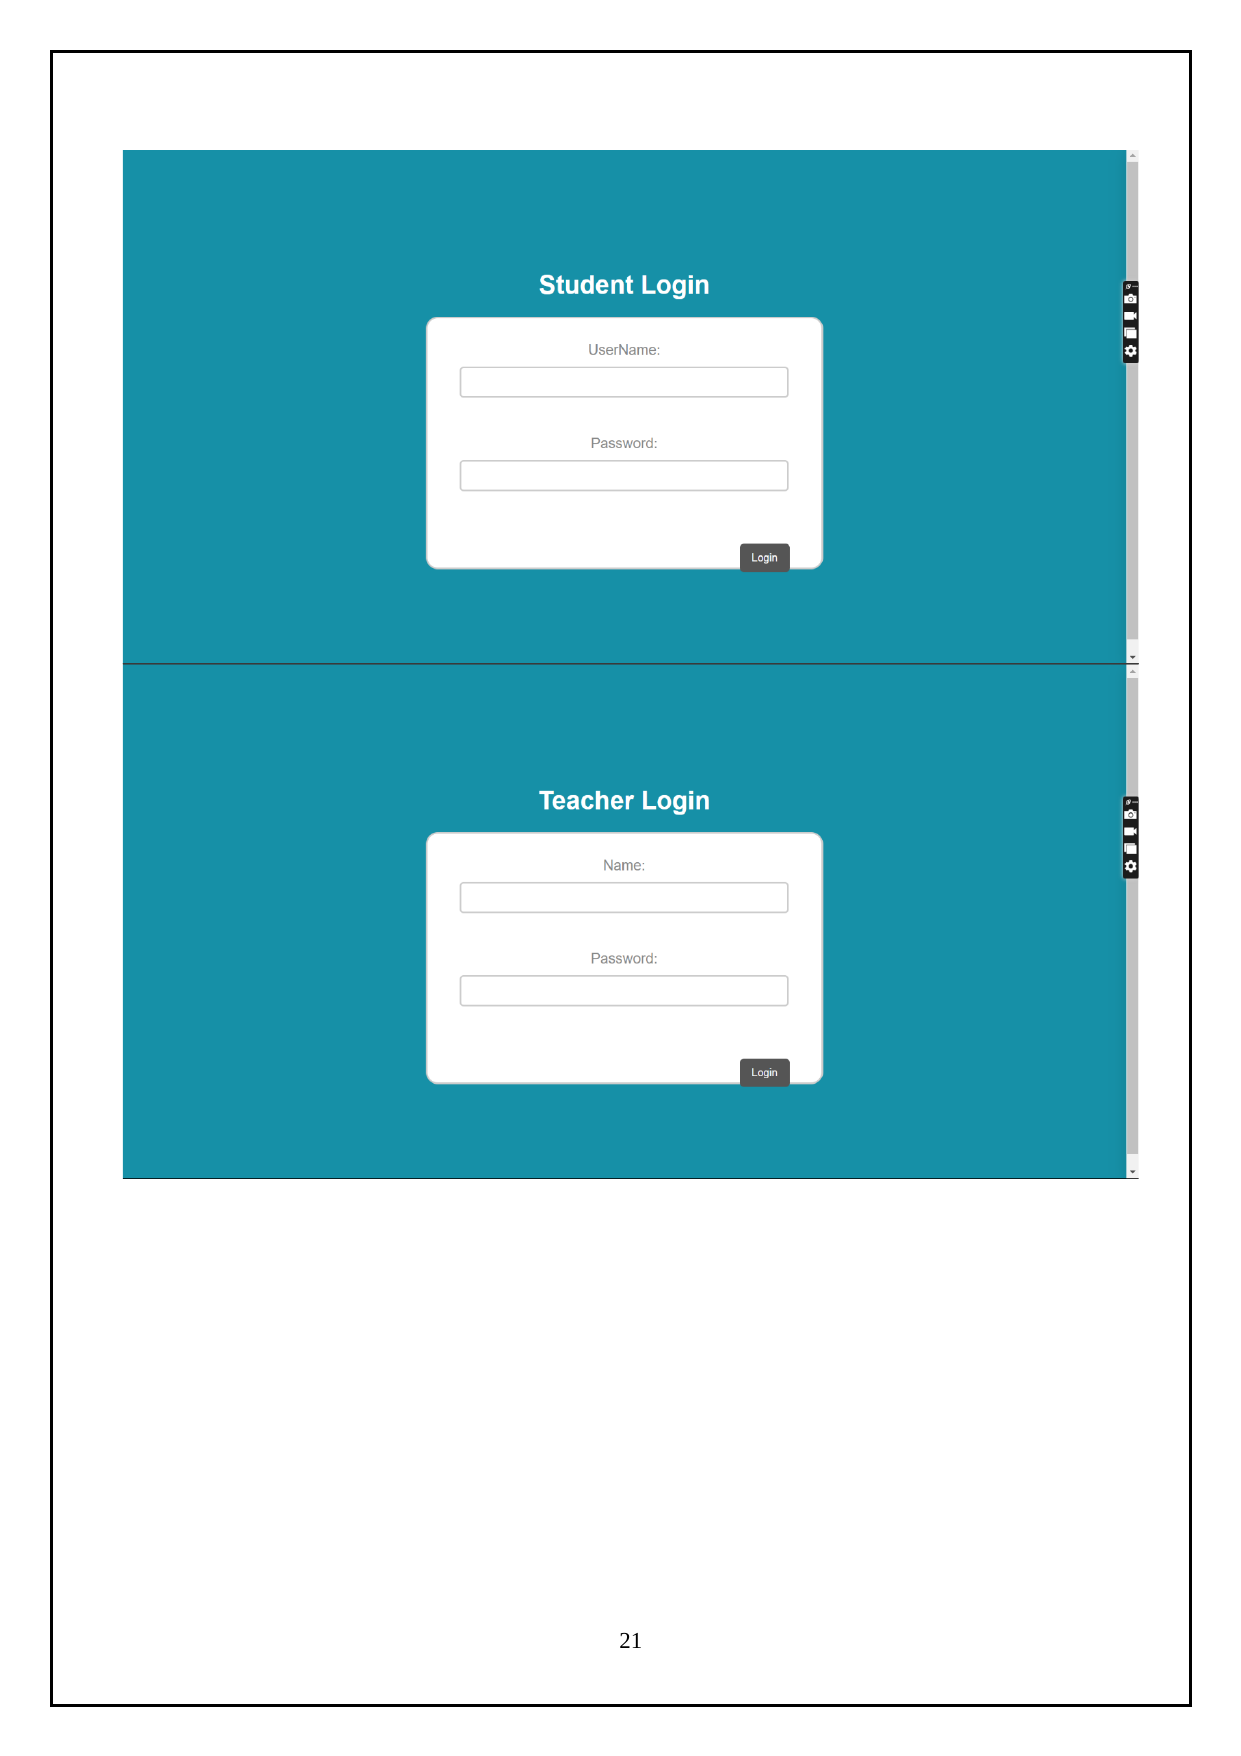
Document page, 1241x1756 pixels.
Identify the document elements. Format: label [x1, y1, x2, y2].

picture [122, 150, 1139, 1179]
